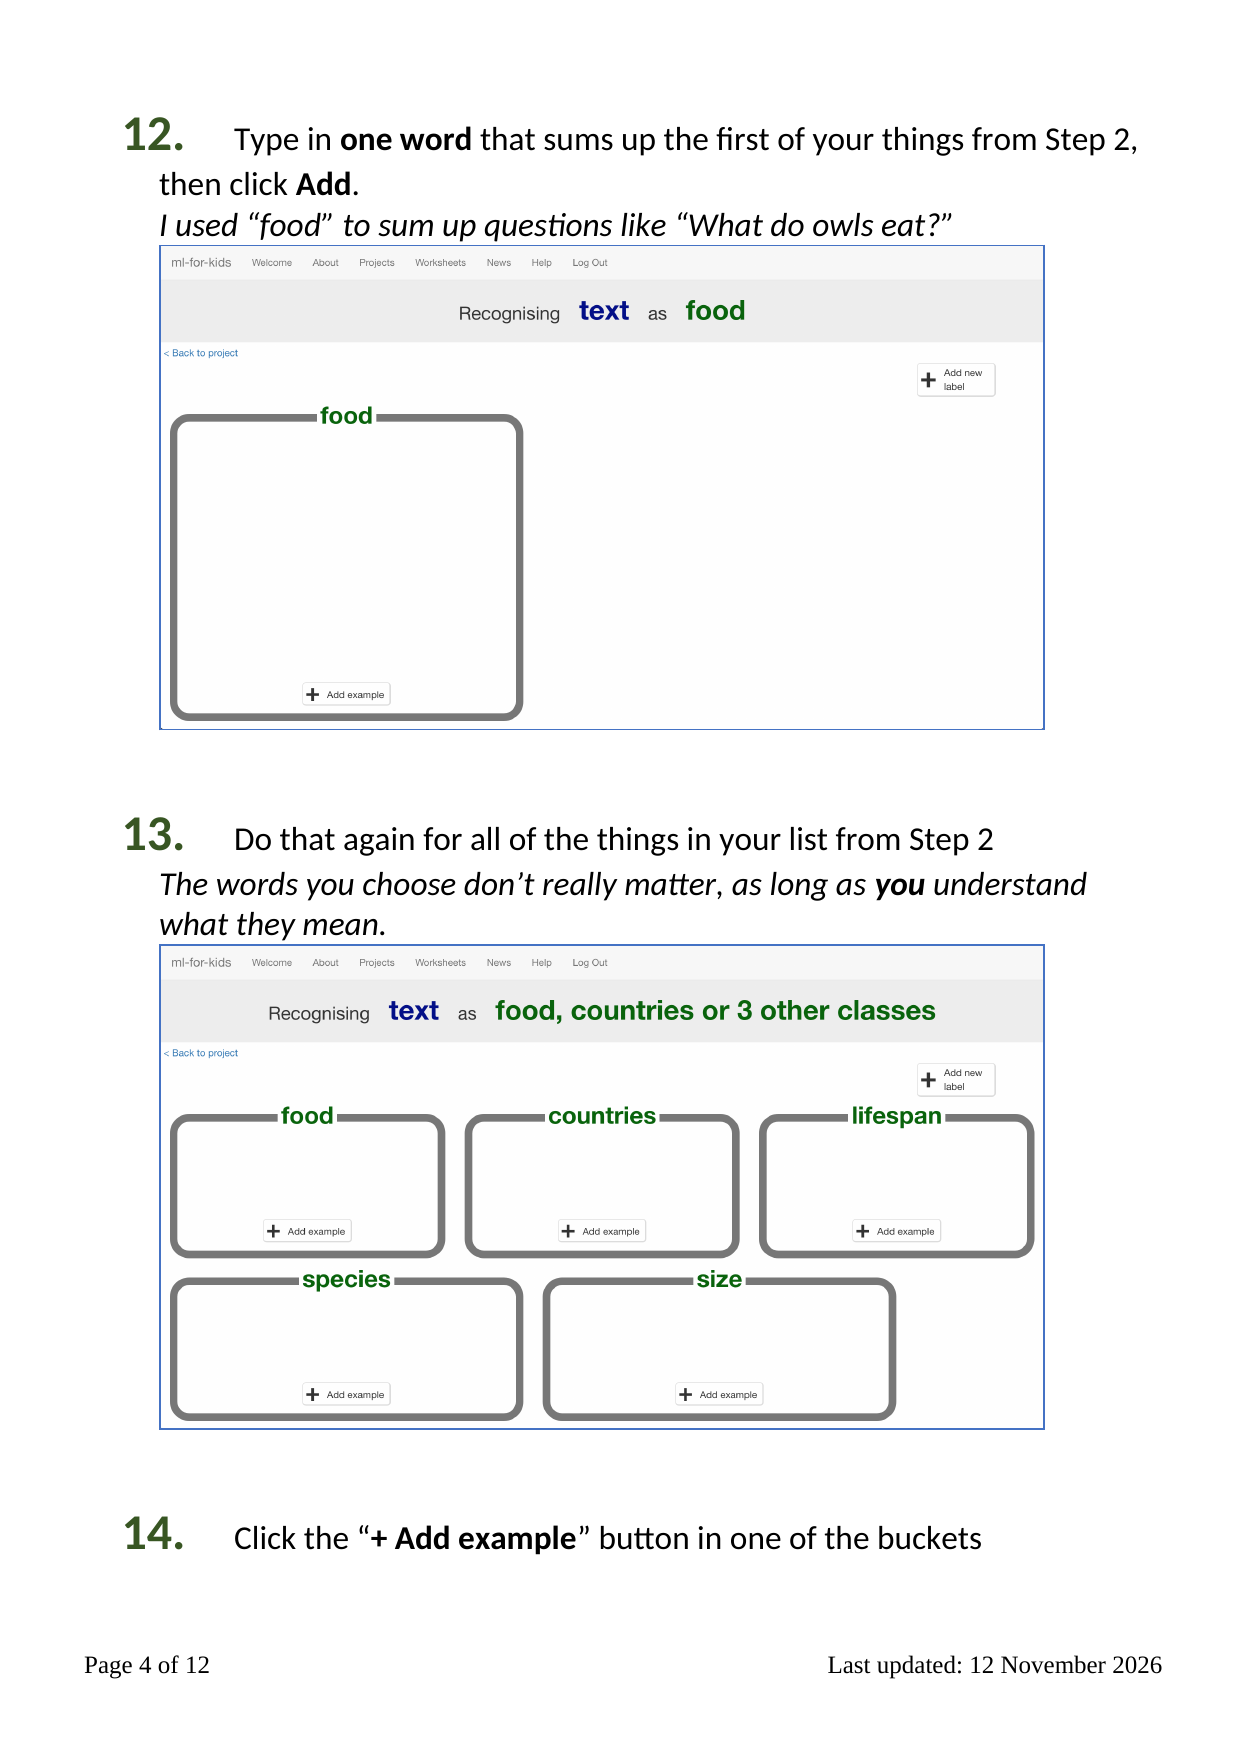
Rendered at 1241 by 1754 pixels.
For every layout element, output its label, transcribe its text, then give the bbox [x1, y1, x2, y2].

list Click the “+ Add example” button in one of the buckets [121, 1501, 1164, 1562]
picture [161, 246, 1043, 729]
picture [161, 946, 1043, 1428]
